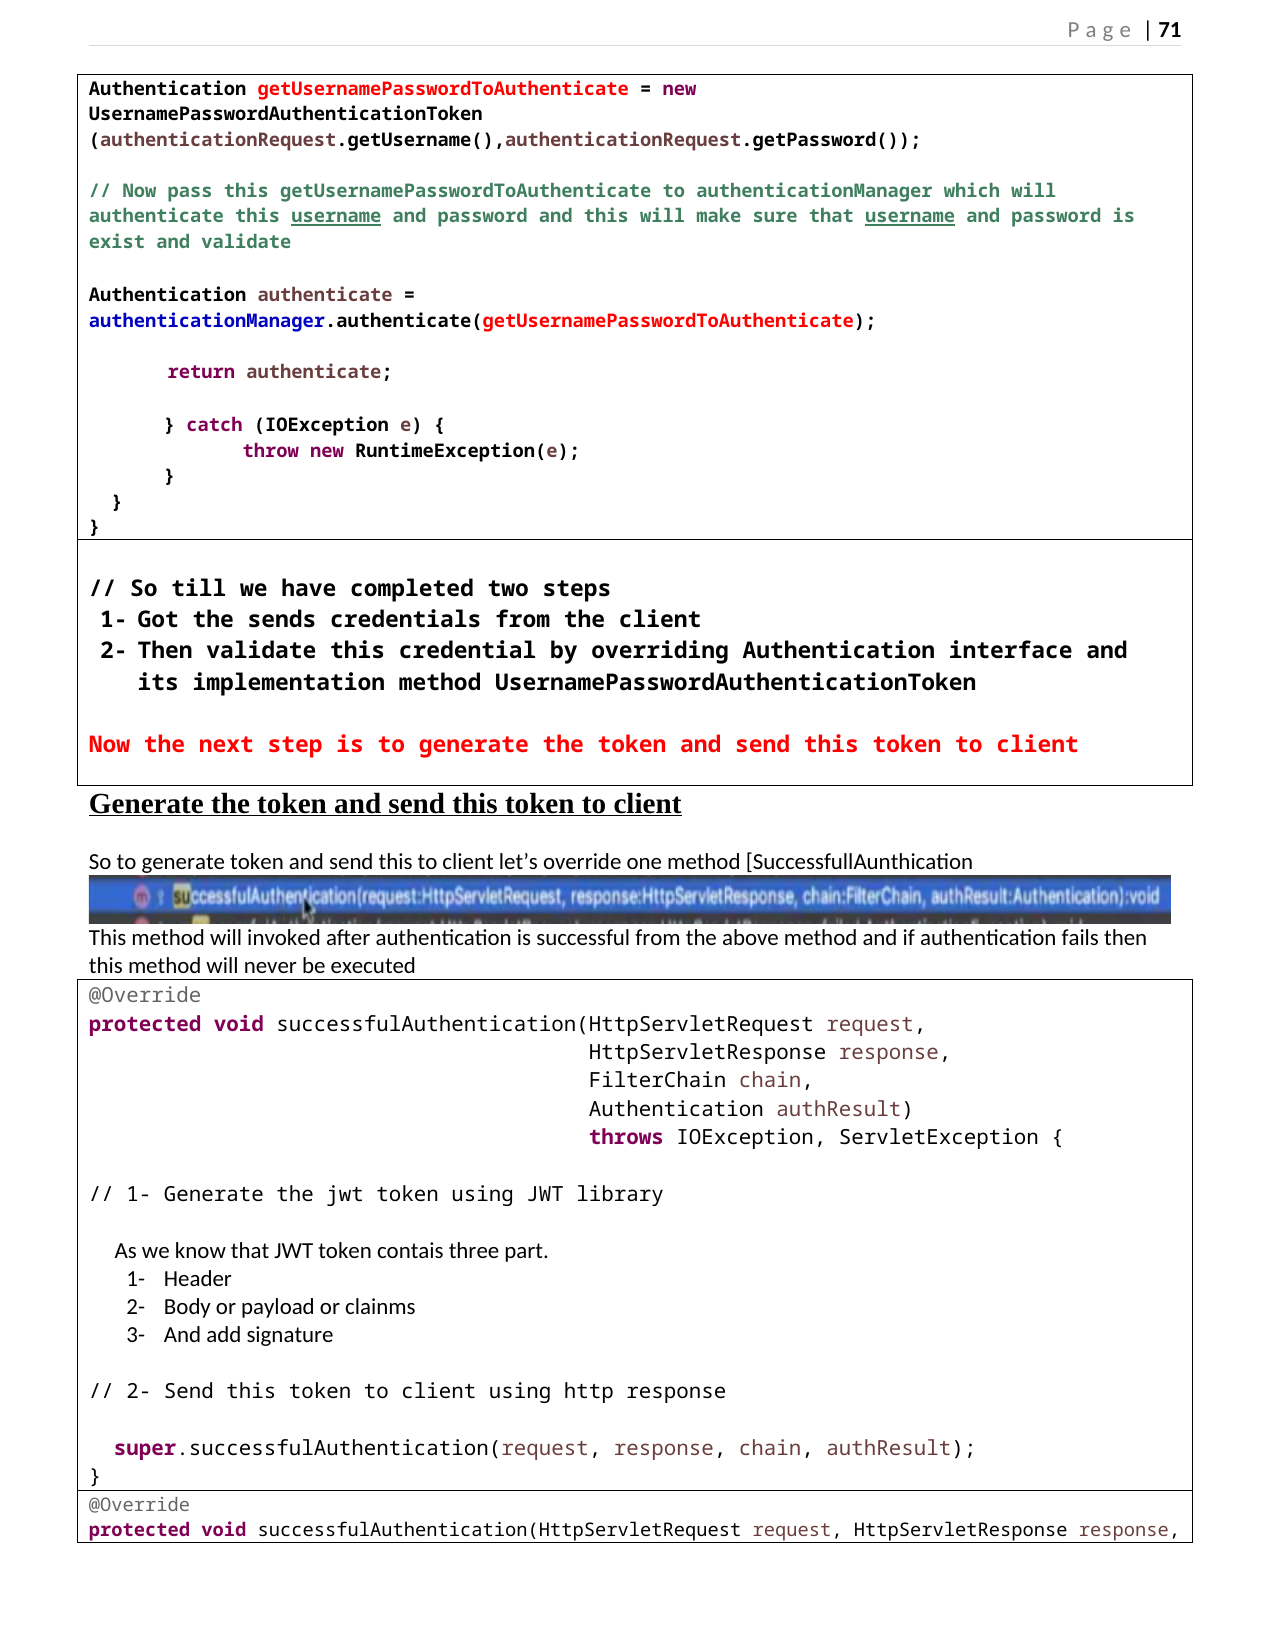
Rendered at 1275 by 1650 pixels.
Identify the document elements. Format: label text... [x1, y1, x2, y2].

picture [88, 875, 1171, 924]
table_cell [78, 1491, 1192, 1542]
subtitle Generate the token and send this token to client [89, 786, 1181, 819]
text So to generate token and send this to client let’s override one method [SuccessfullAunthication [89, 847, 1181, 875]
text This method will invoked after authentication is successful from the above method and if authentication fails then this method will never be executed [89, 923, 1181, 979]
table_header @Override protected void successfulAuthentication(HttpServletRequest request, HttpServletResponse response, FilterChain chain, Authentication authResult) throws IOException, ServletException { // 1- Generate the jwt token using JWT library As we know that JWT token contais three part. Header Body or payload or clainms And add signature // 2- Send this token to client using http response super.successfulAuthentication(request, response, chain, authResult); } [78, 980, 1192, 1490]
table_cell // So till we have completed two steps Got the sends credentials from the client Then validate this credential by overriding Authentication interface and its implementation method UsernamePasswordAuthenticationToken Now the next step is to generate the token and send this token to client [78, 540, 1192, 785]
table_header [78, 75, 1192, 539]
